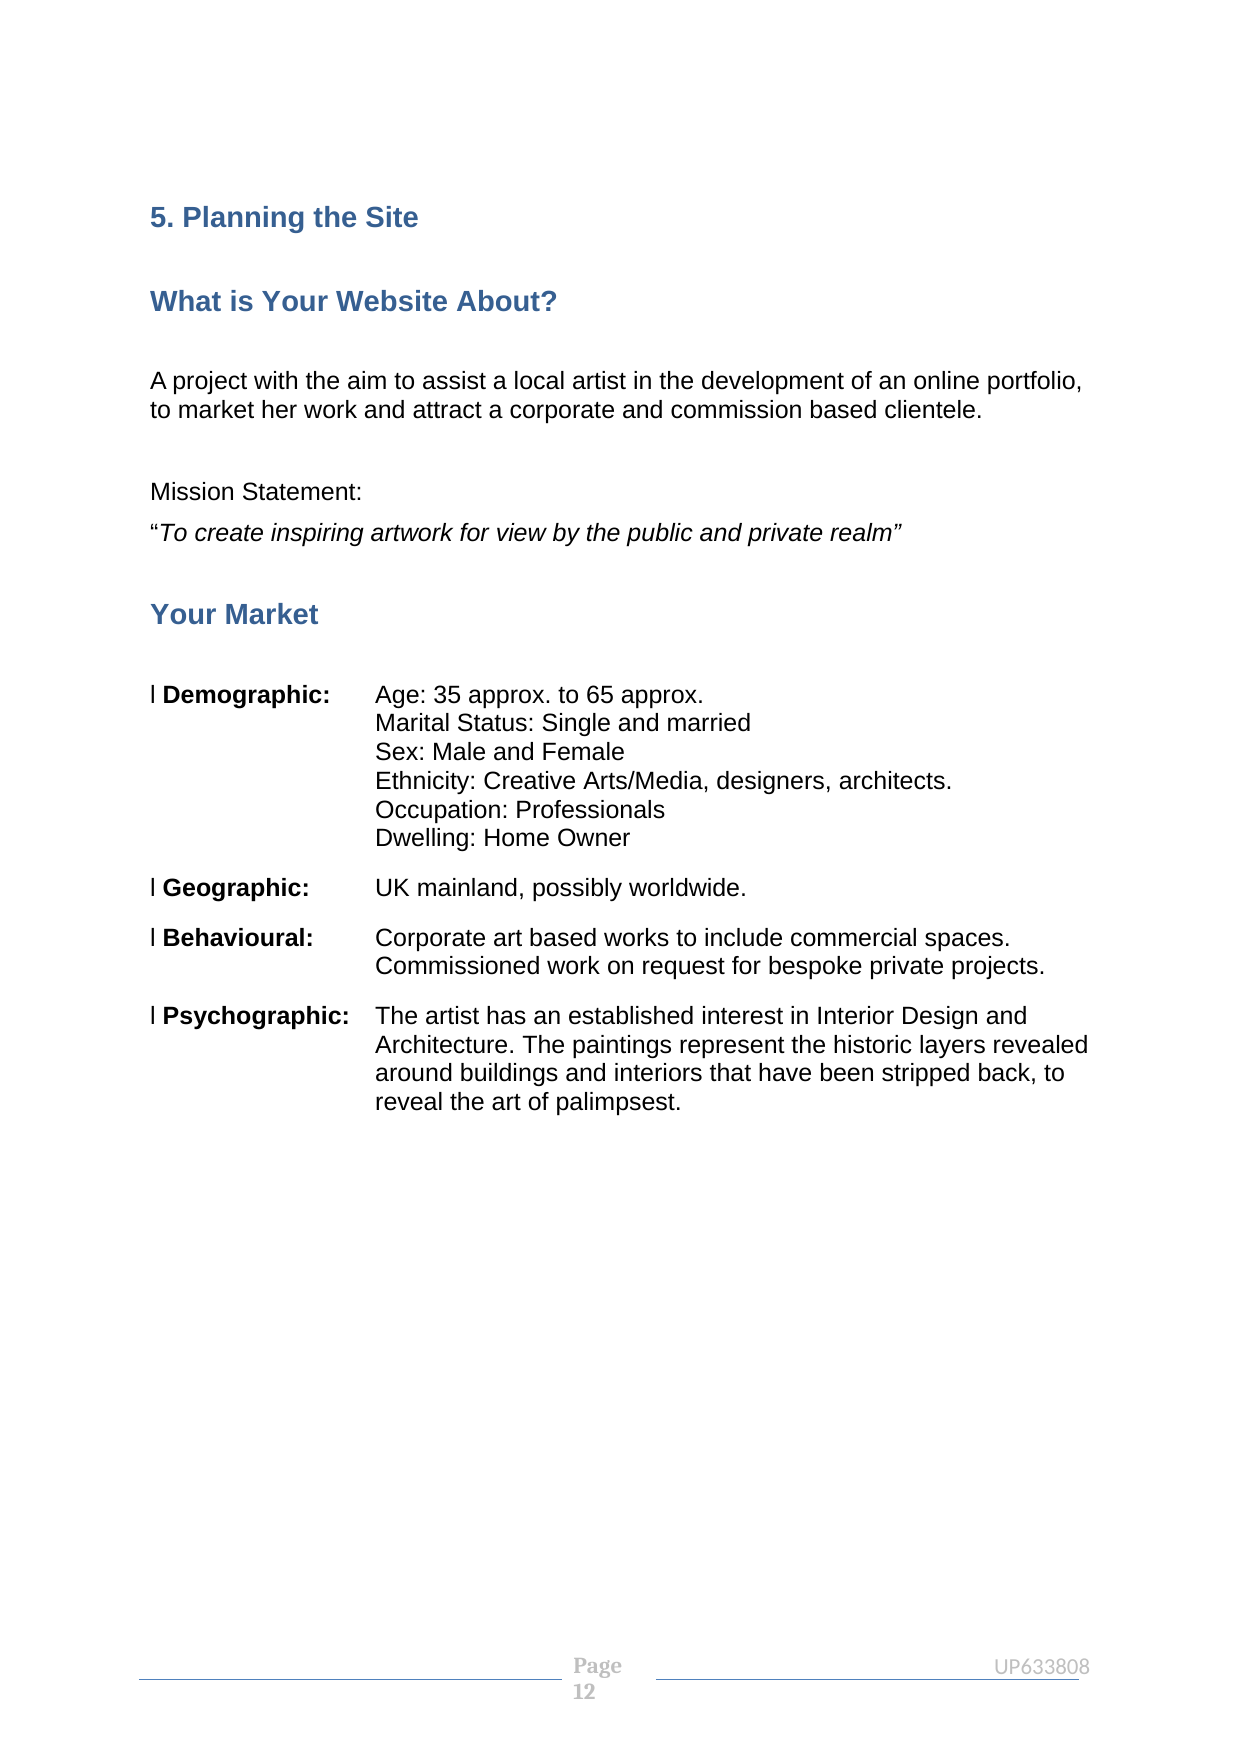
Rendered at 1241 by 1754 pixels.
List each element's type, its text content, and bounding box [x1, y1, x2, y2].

text Mission Statement: [150, 477, 1090, 506]
text l Behavioural: Corporate art based works to include commercial spaces. Commissioned work on request for bespoke private projects. [150, 922, 1090, 980]
text A project with the aim to assist a local artist in the development of an online portfolio, to market her work and attract a corporate and commission based clientele. [150, 366, 1090, 423]
text l Geographic: UK mainland, possibly worldwide. [150, 873, 1090, 902]
text “To create inspiring artwork for view by the public and private realm” [150, 518, 1090, 547]
subtitle Your Market [150, 597, 1090, 631]
subtitle What is Your Website About? [150, 283, 1090, 317]
subtitle 5. Planning the Site [150, 200, 1090, 233]
text l Psychographic: The artist has an established interest in Interior Design and Architecture. The paintings represent the historic layers revealed around buildings and interiors that have been stripped back, to reveal the art of palimpsest. [150, 1001, 1090, 1116]
text l Demographic: Age: 35 approx. to 65 approx. Marital Status: Single and married Sex: Male and Female Ethnicity: Creative Arts/Media, designers, architects. Occupation: Professionals Dwelling: Home Owner [150, 679, 1090, 852]
